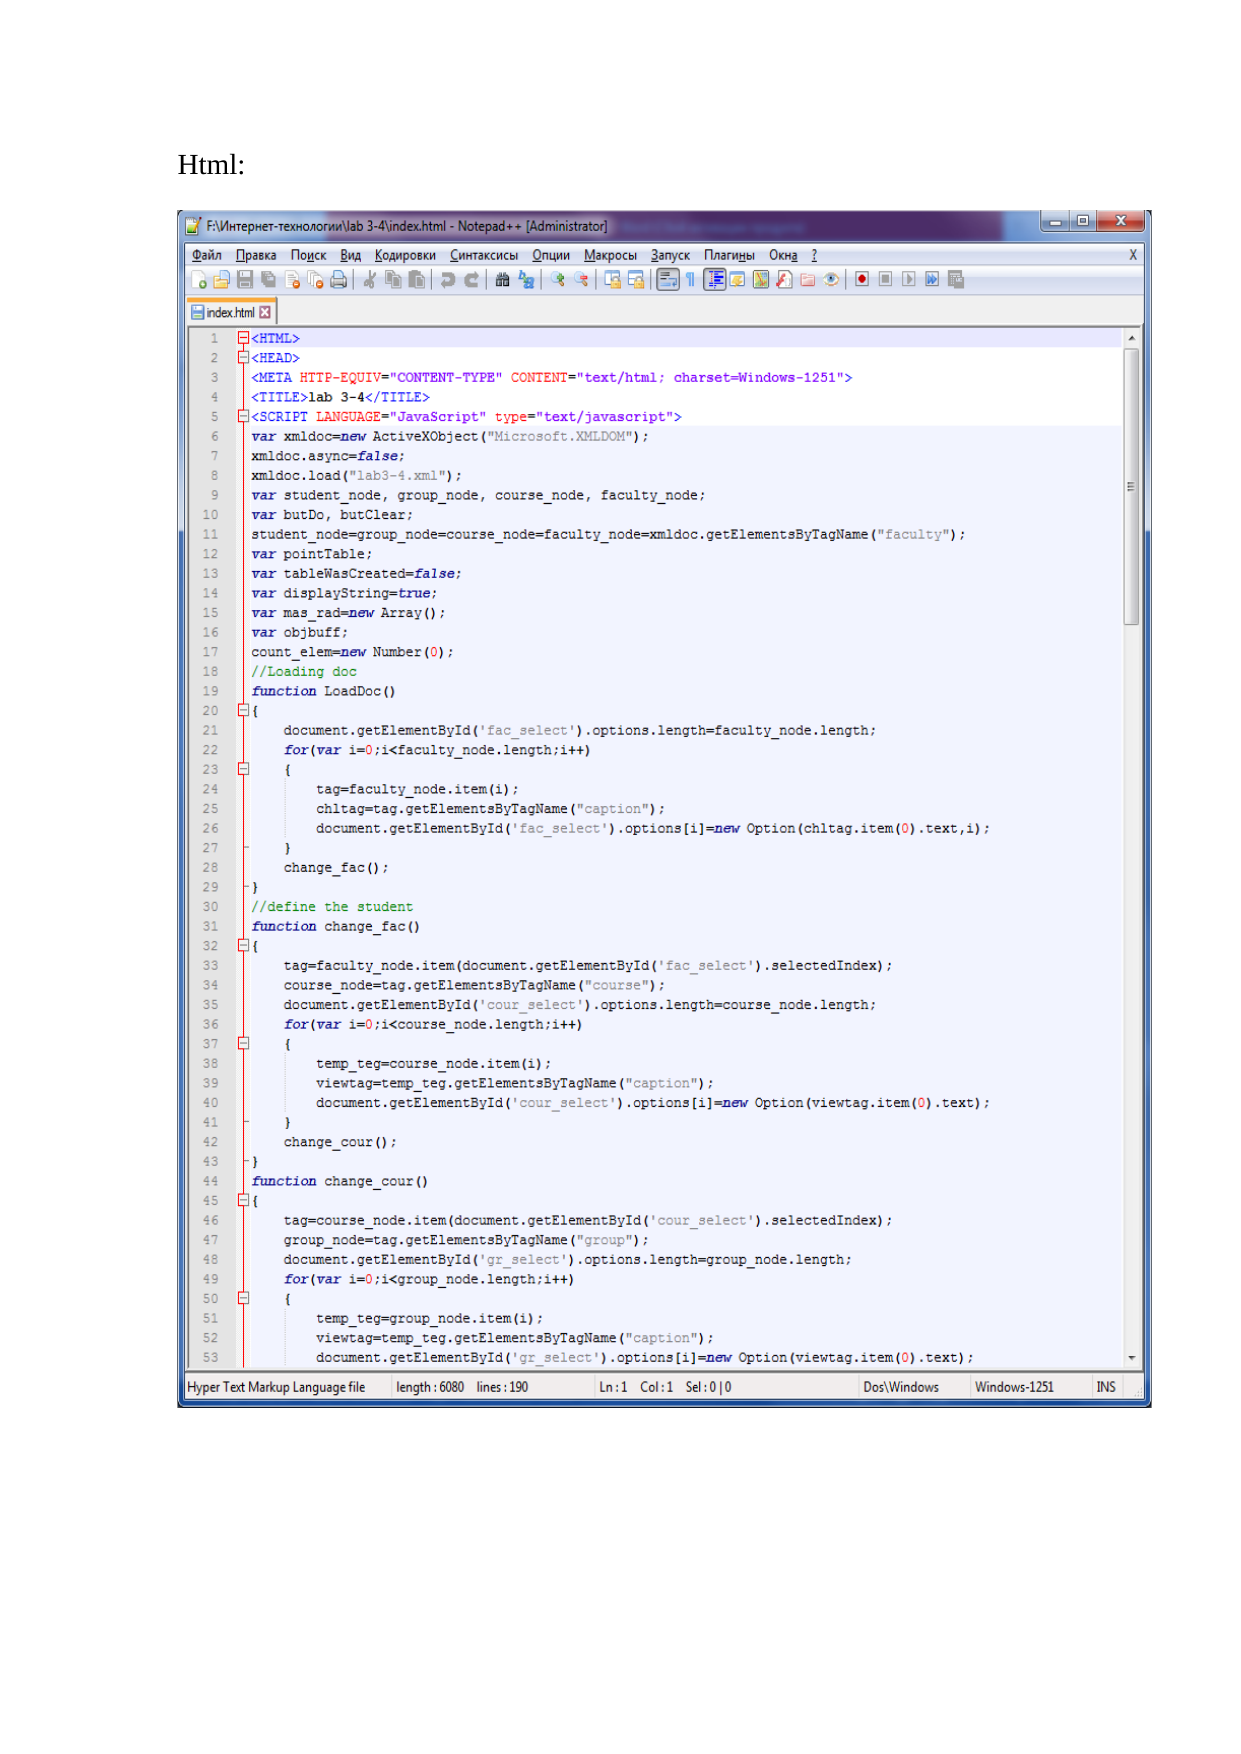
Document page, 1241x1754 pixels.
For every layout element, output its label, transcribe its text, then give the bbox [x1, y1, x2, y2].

picture [177, 210, 1152, 1408]
text Html: [177, 147, 1152, 181]
